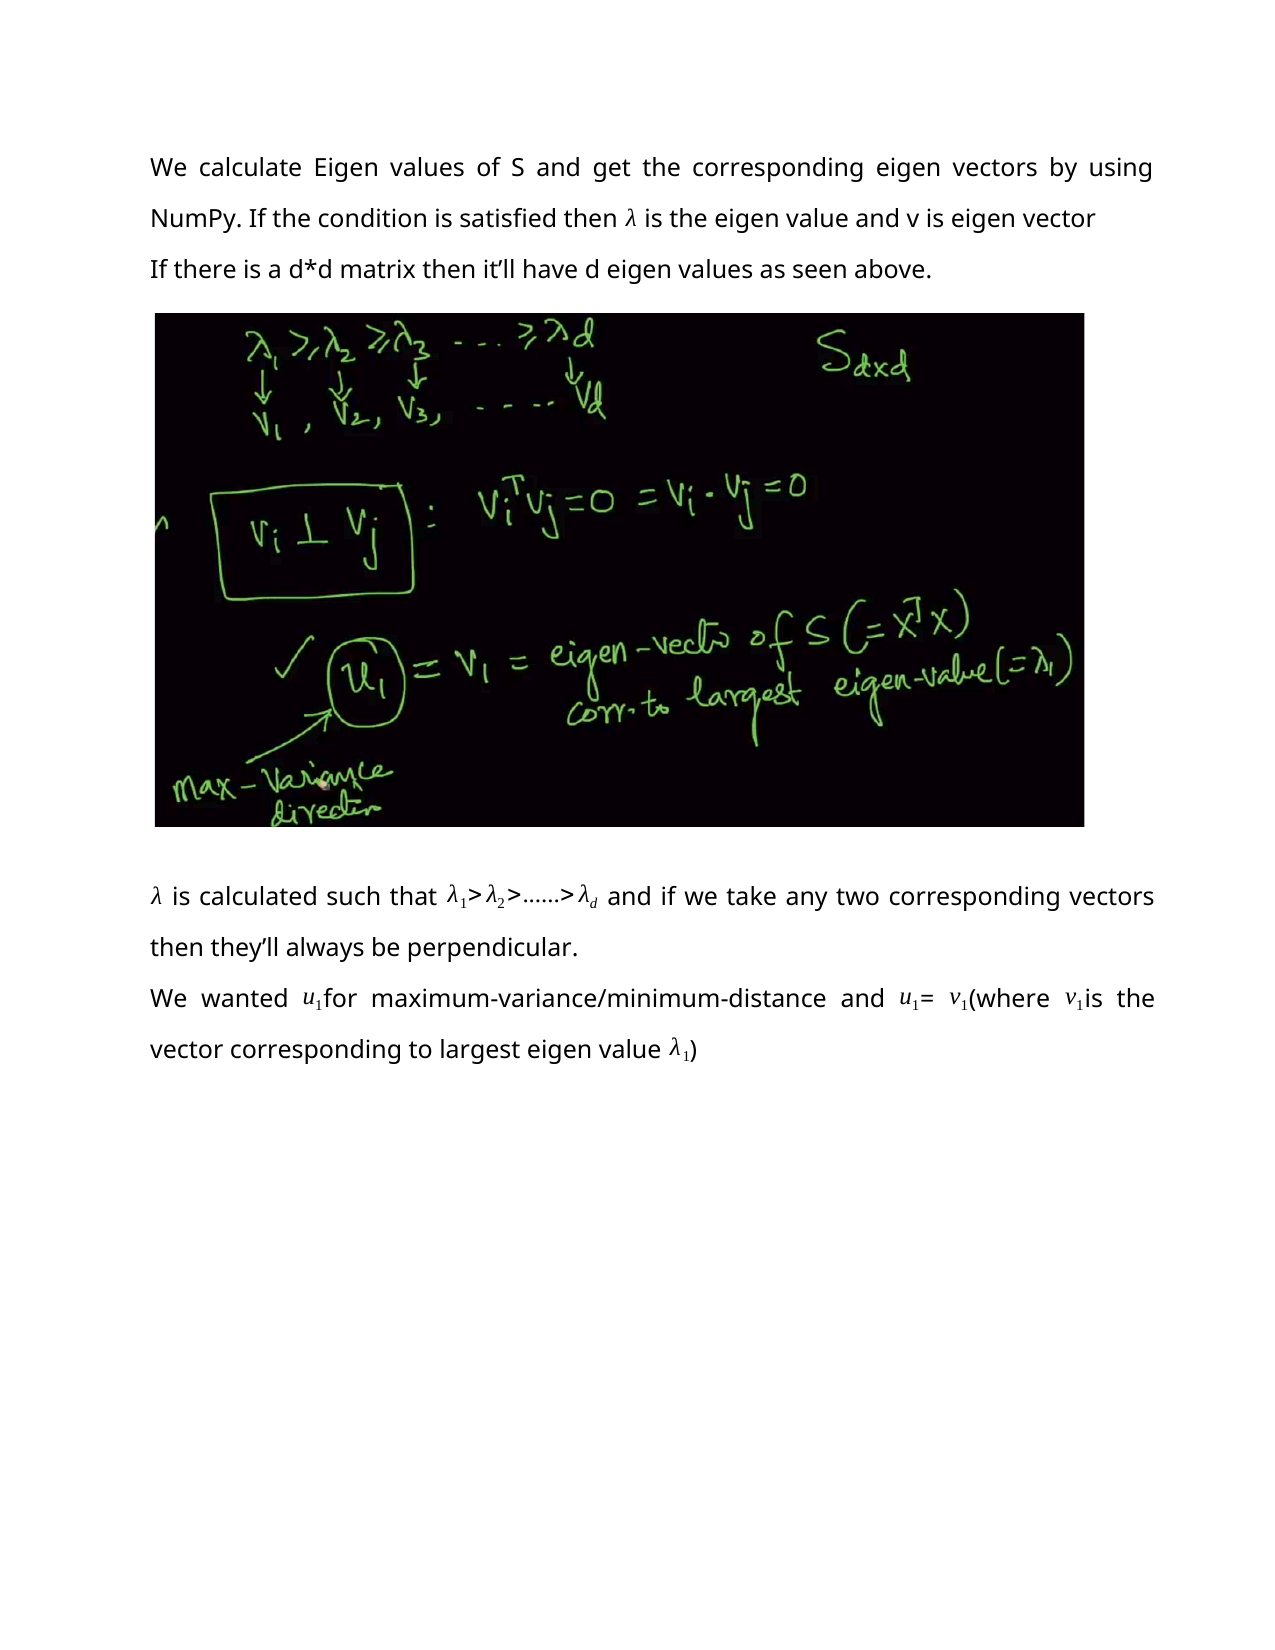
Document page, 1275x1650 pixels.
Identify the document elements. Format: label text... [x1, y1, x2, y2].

text We calculate Eigen values of S and get the corresponding eigen vectors by using NumPy. If the condition is satisfied then is the eigen value and v is eigen vector [150, 150, 1155, 235]
text We wanted for maximum-variance/minimum-distance and = (where is the vector corresponding to largest eigen value ) [150, 981, 1155, 1066]
picture [154, 313, 1085, 827]
text If there is a d*d matrix then it’ll have d eigen values as seen above. [150, 252, 1155, 286]
